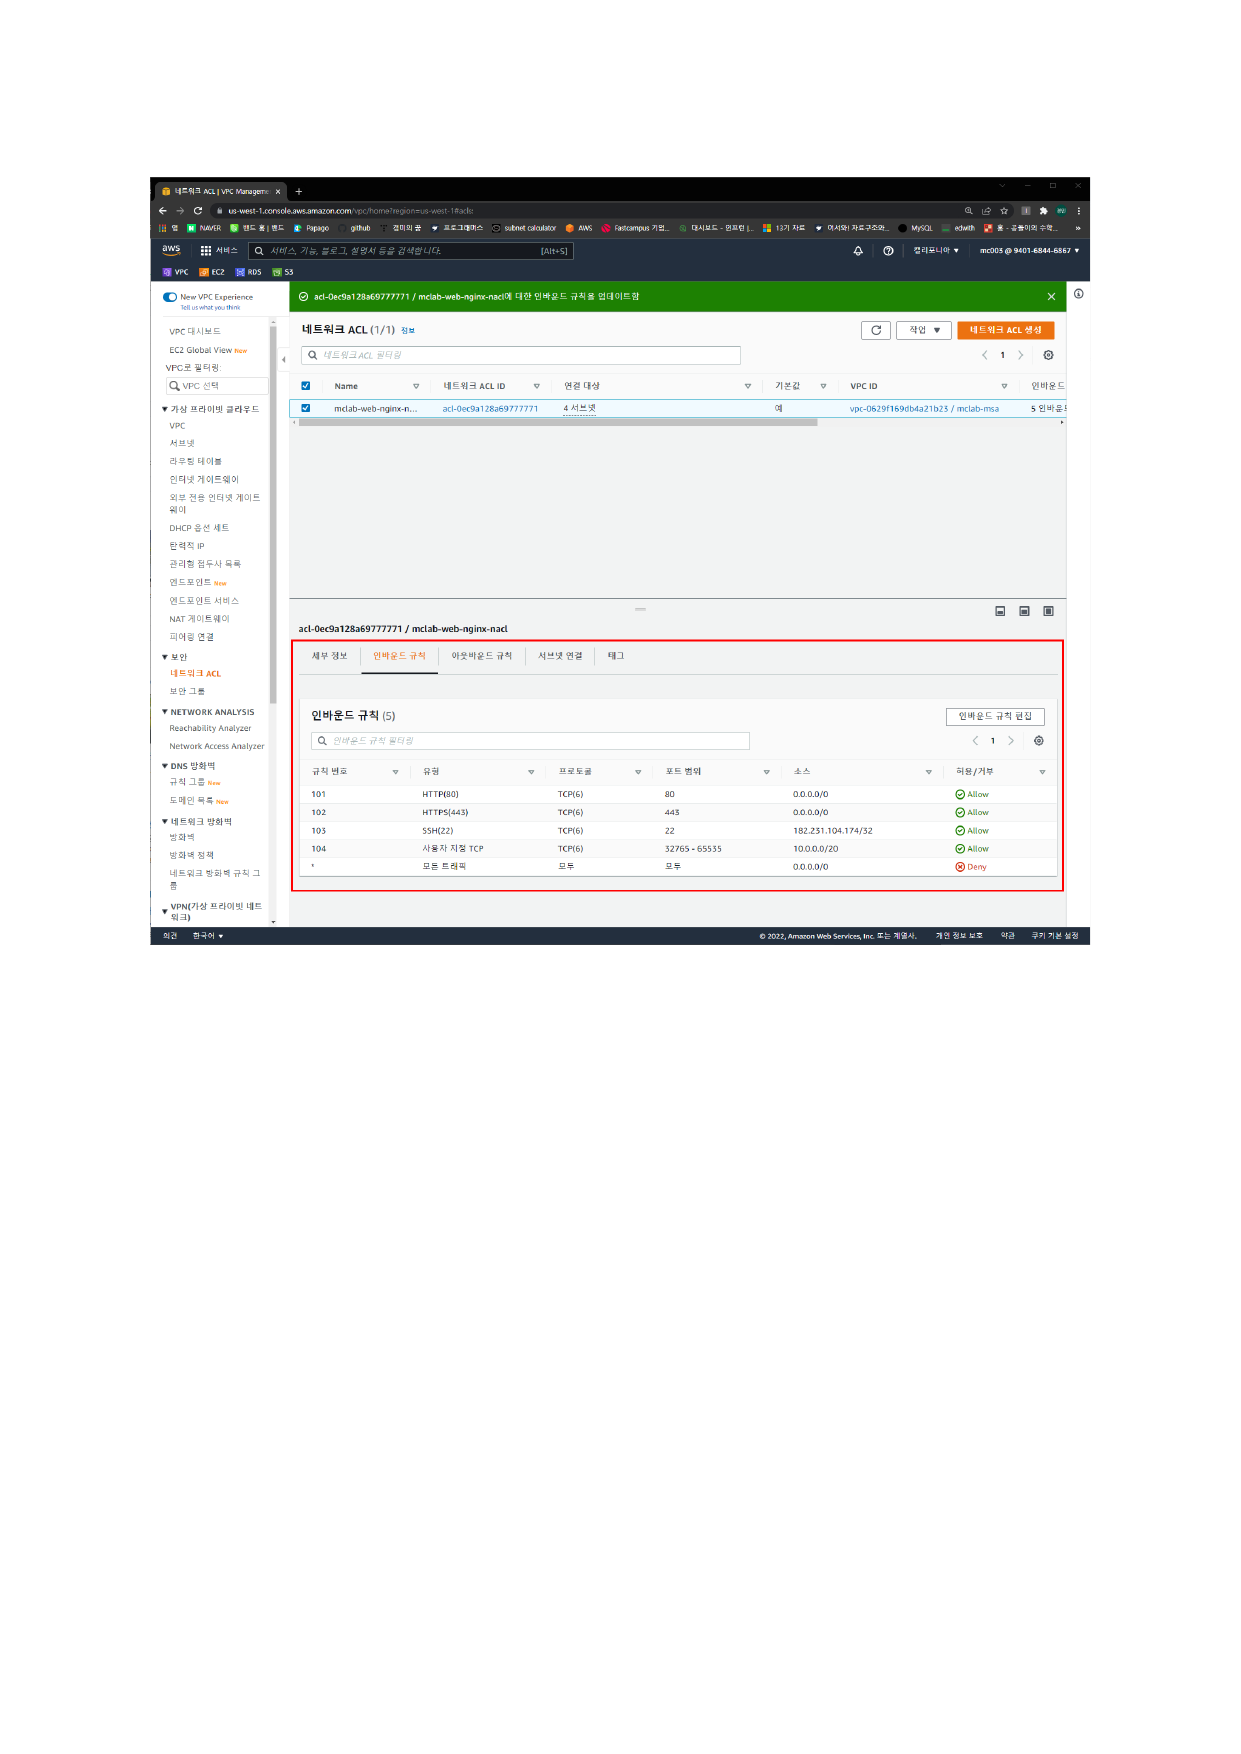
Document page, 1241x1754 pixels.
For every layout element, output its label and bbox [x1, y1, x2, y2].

picture [150, 177, 1091, 945]
